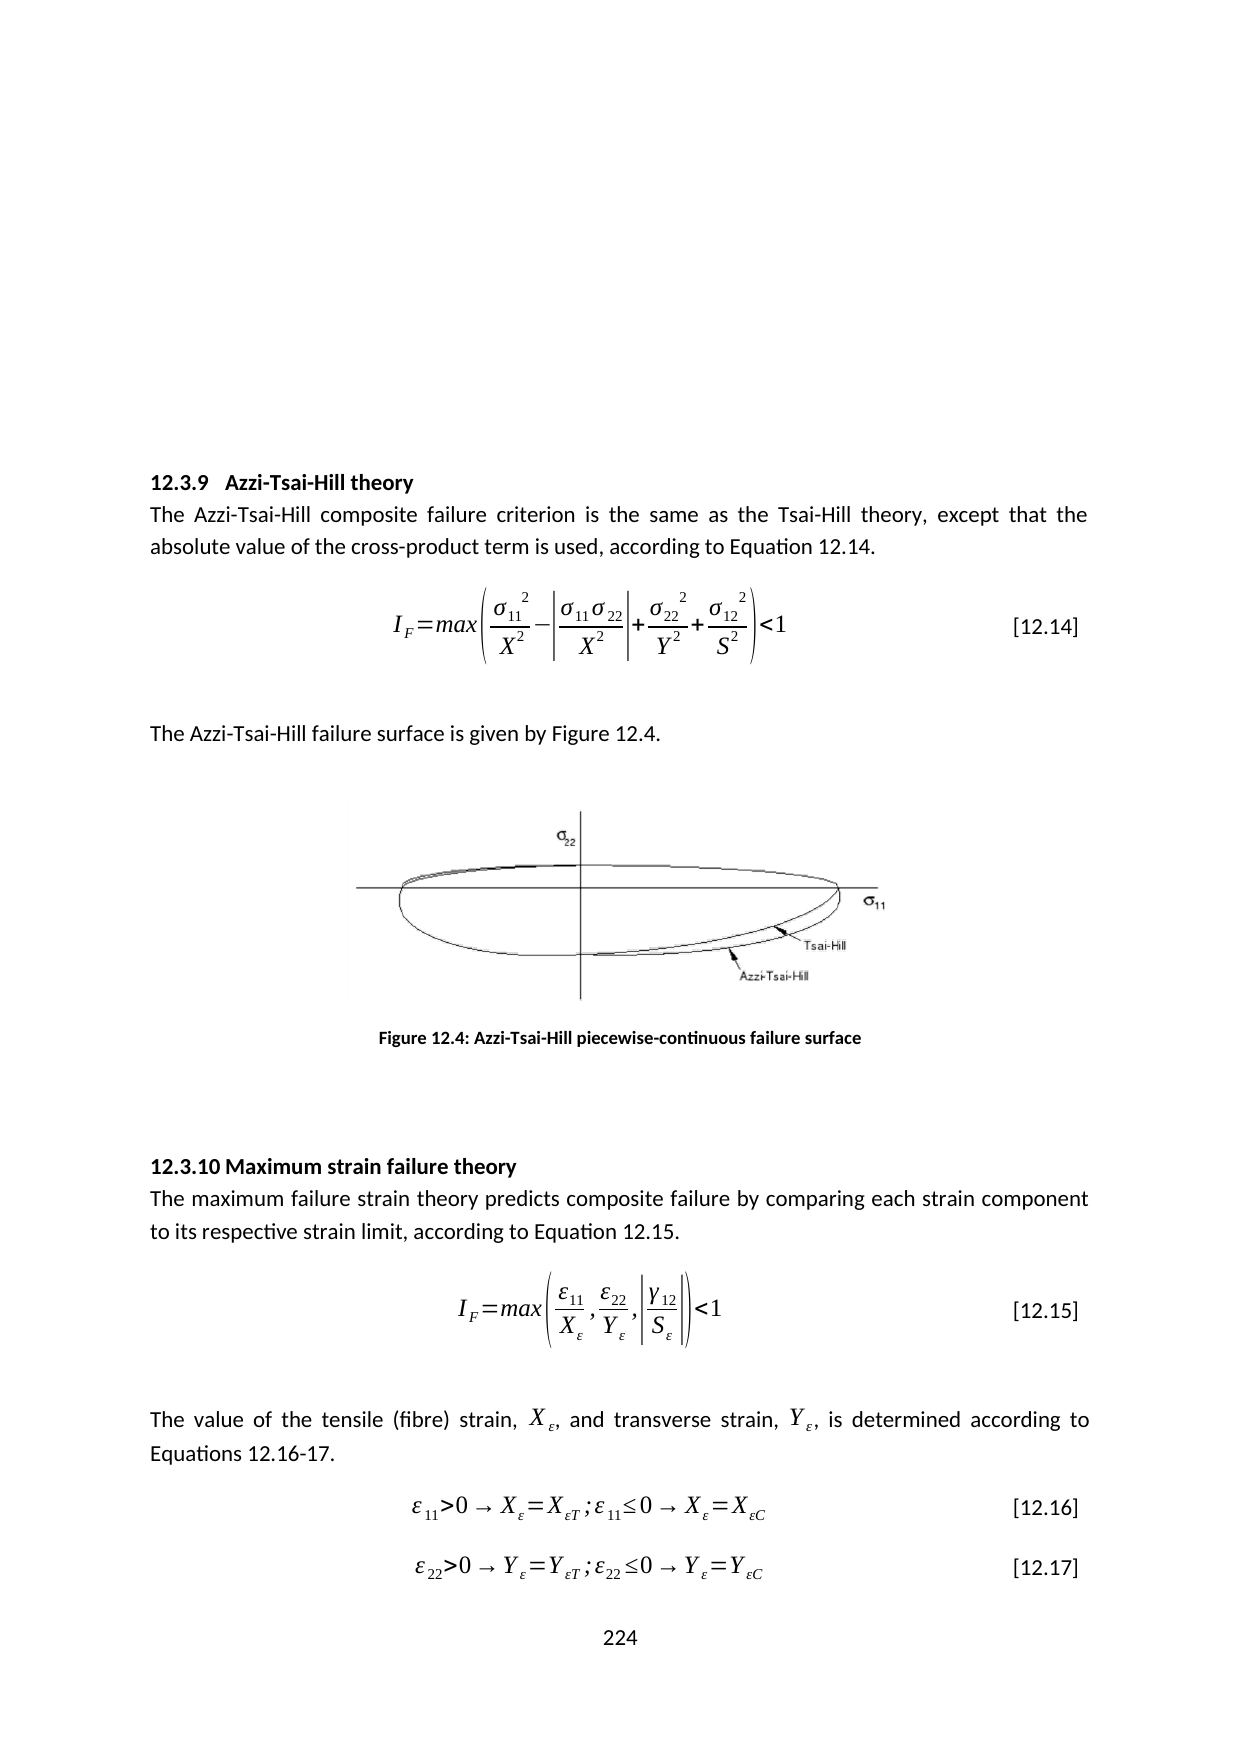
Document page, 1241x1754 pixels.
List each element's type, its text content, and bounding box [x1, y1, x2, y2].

subtitle 12.3.10 Maximum strain failure theory [150, 1152, 1090, 1180]
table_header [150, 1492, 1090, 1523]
subtitle 12.3.9 Azzi-Tsai-Hill theory [150, 468, 1090, 496]
text The value of the tensile (fibre) strain, , and transverse strain, , is determined according to Equations 12.16-17. [150, 1403, 1090, 1467]
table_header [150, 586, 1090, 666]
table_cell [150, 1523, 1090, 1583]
text The Azzi-Tsai-Hill composite failure criterion is the same as the Tsai-Hill theory, except that the absolute value of the cross-product term is used, according to Equation 12.14. [150, 500, 1090, 561]
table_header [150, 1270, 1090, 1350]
text The Azzi-Tsai-Hill failure surface is given by Figure 12.4. [150, 719, 1090, 747]
text The maximum failure strain theory predicts composite failure by comparing each strain component to its respective strain limit, according to Equation 12.15. [150, 1184, 1090, 1245]
picture [348, 797, 892, 1004]
